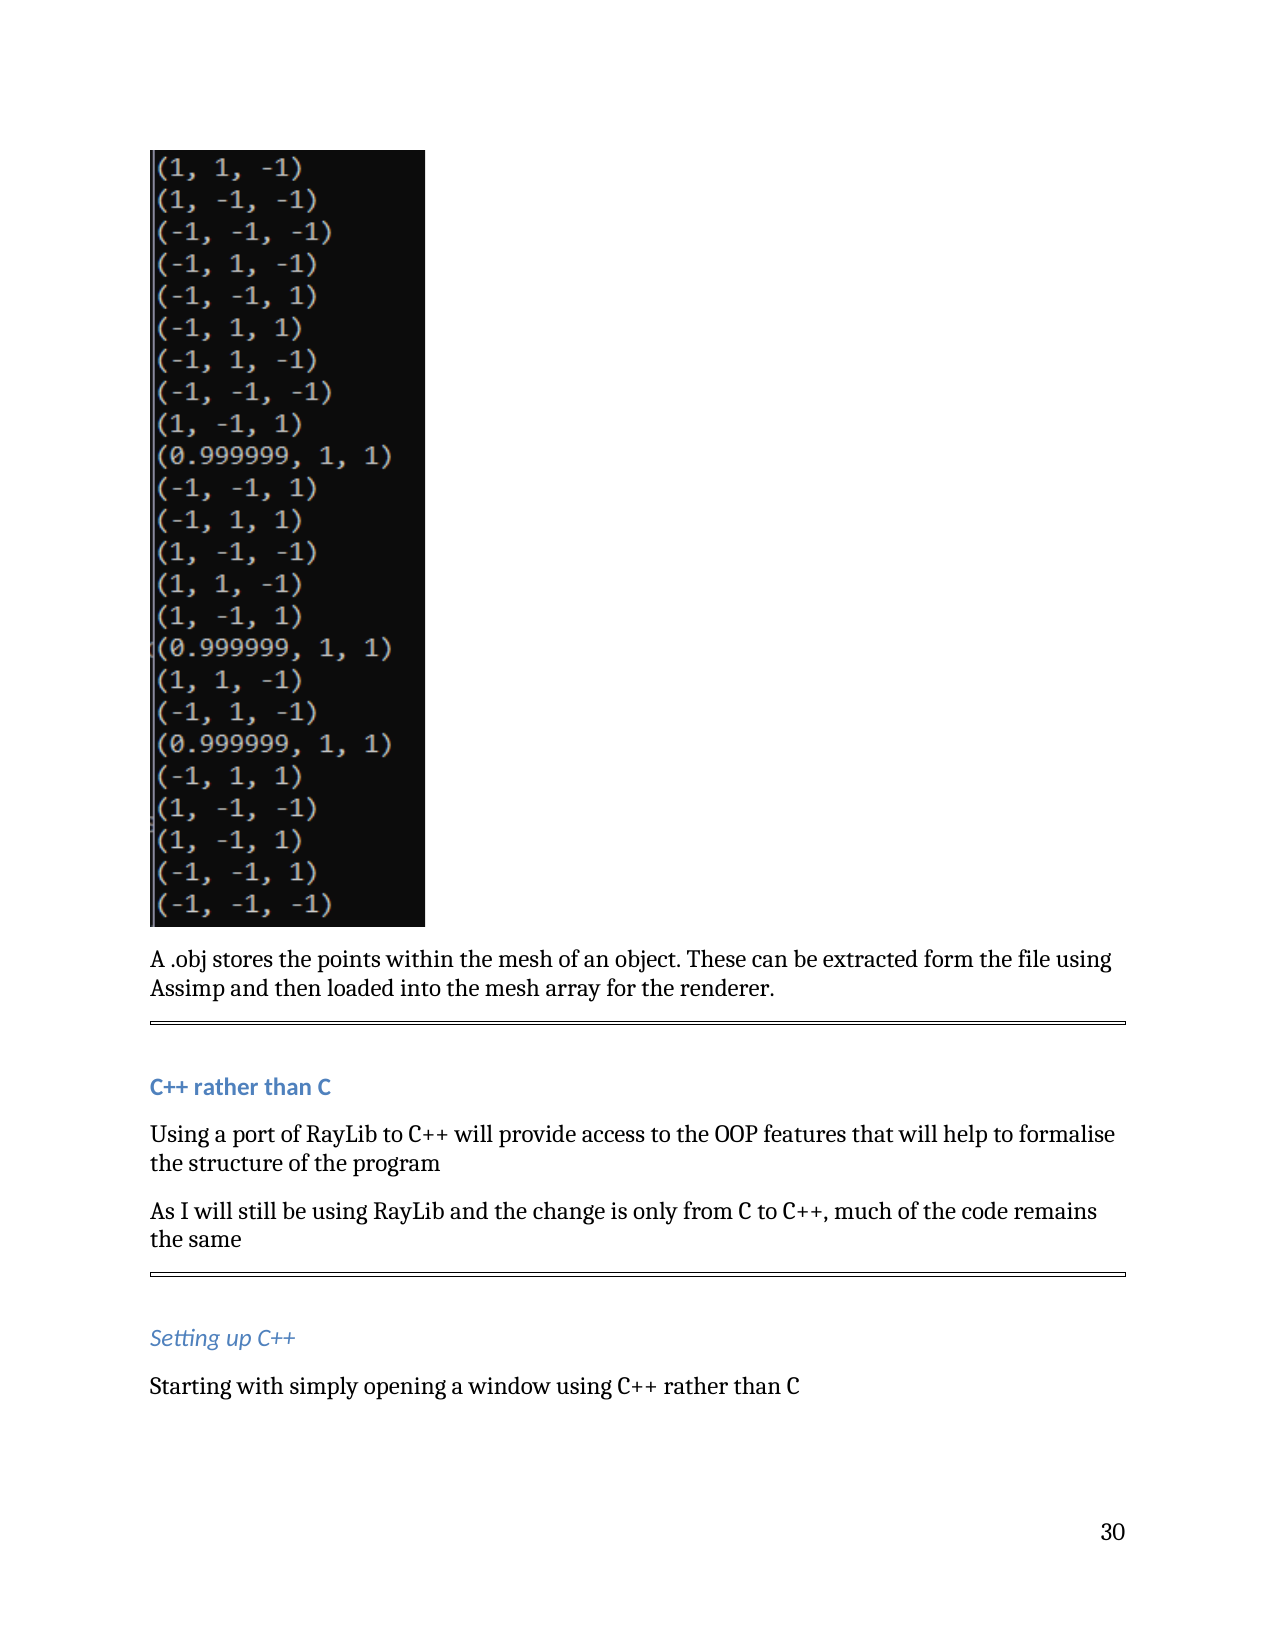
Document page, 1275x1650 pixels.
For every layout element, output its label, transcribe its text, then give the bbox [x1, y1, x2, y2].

text As I will still be using RayLib and the change is only from C to C++, much of the code remains the same [150, 1197, 1125, 1254]
subtitle Setting up C++ [150, 1322, 1125, 1353]
text Using a port of RayLib to C++ will provide access to the OOP features that will help to formalise the structure of the program [150, 1120, 1125, 1178]
text Starting with simply opening a window using C++ rather than C [150, 1372, 1125, 1401]
text A .obj stores the points within the mesh of an object. These can be extracted form the file using Assimp and then loaded into the mesh array for the renderer. [150, 945, 1125, 1003]
subtitle C++ rather than C [150, 1071, 1125, 1102]
picture [150, 150, 426, 927]
